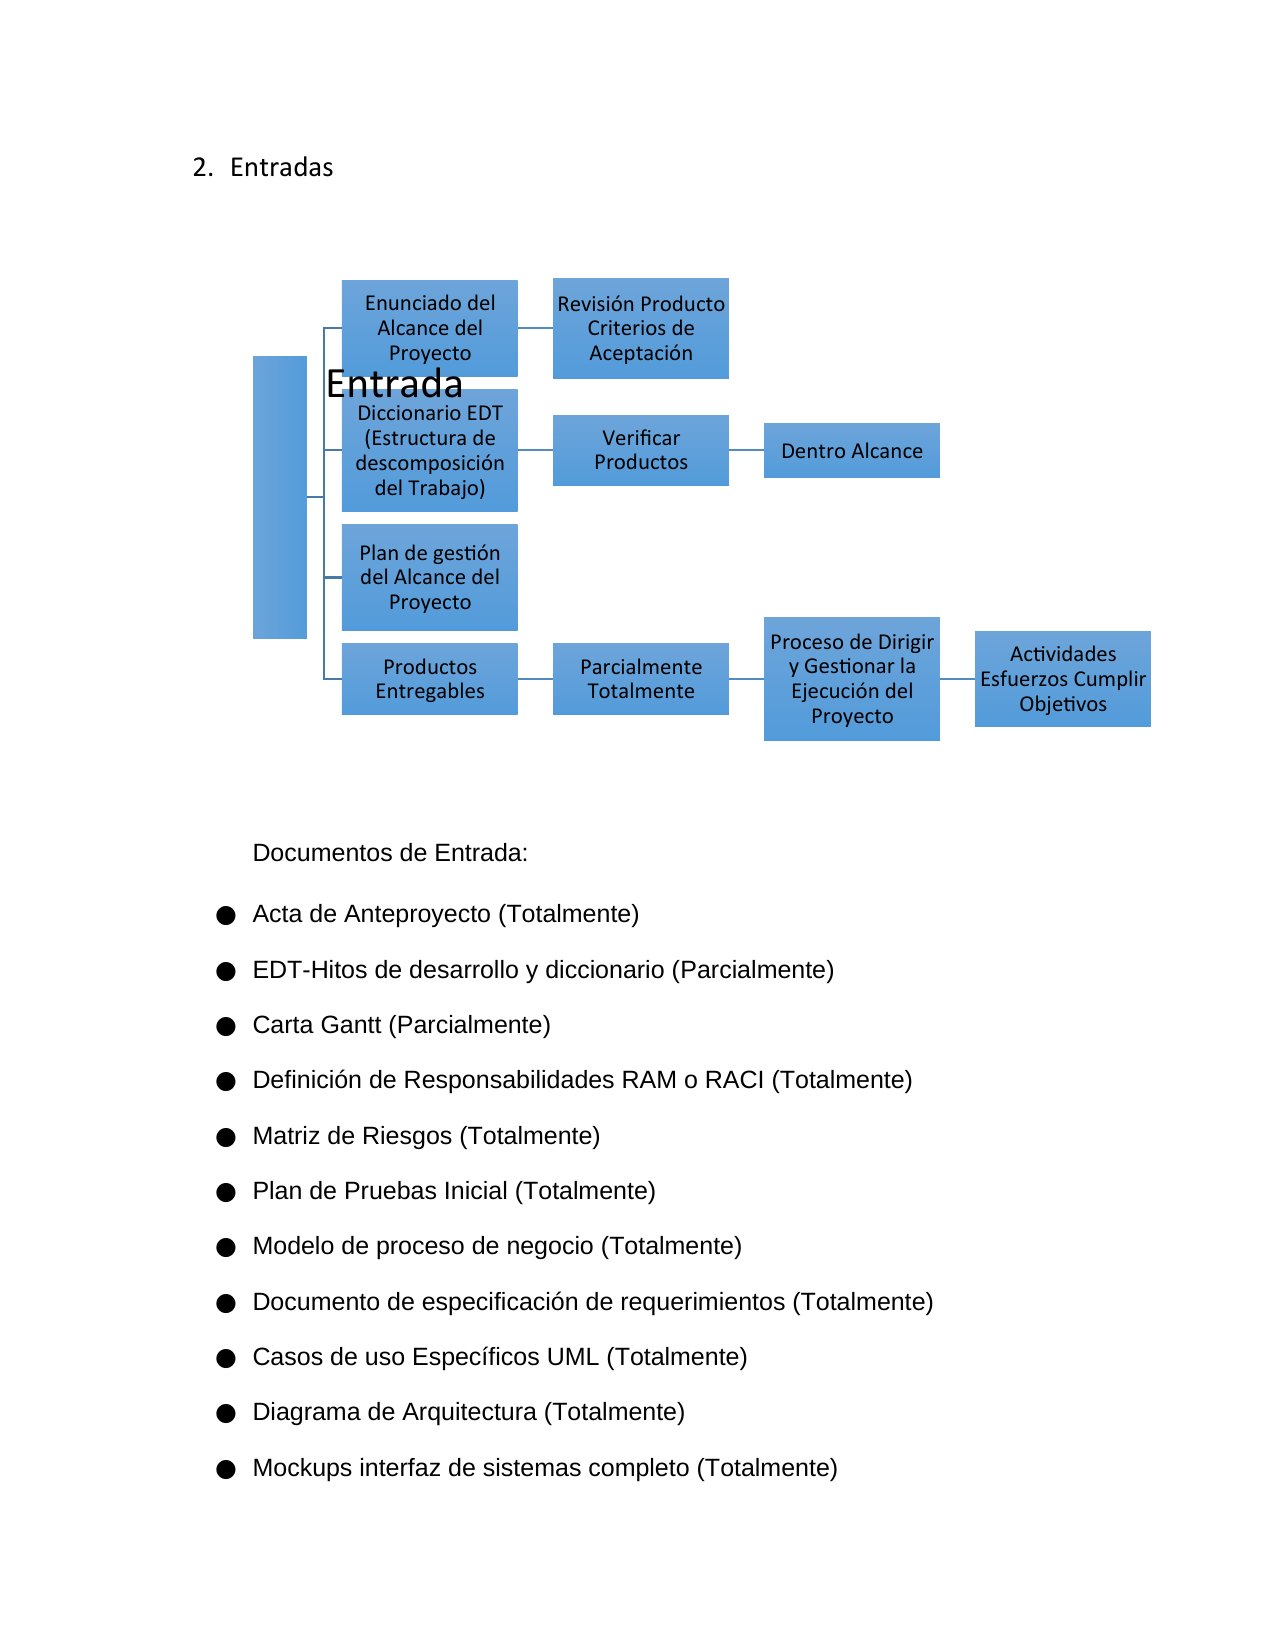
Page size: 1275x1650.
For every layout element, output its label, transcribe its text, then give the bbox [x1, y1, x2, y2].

text Documentos de Entrada: [215, 838, 1098, 867]
list Acta de Anteproyecto (Totalmente) [215, 886, 1098, 937]
list Matriz de Riesgos (Totalmente) [215, 1107, 1098, 1158]
list Casos de uso Específicos UML (Totalmente) [215, 1328, 1098, 1380]
list Diagrama de Arquitectura (Totalmente) [215, 1384, 1098, 1435]
list Documento de especificación de requerimientos (Totalmente) [215, 1273, 1098, 1324]
list Definición de Responsabilidades RAM o RACI (Totalmente) [215, 1052, 1098, 1103]
list Carta Gantt (Parcialmente) [215, 997, 1098, 1048]
list Mockups interfaz de sistemas completo (Totalmente) [215, 1439, 1098, 1490]
list Plan de Pruebas Inicial (Totalmente) [215, 1162, 1098, 1214]
list Entradas [192, 148, 1098, 183]
list EDT-Hitos de desarrollo y diccionario (Parcialmente) [215, 941, 1098, 992]
list Modelo de proceso de negocio (Totalmente) [215, 1218, 1098, 1269]
